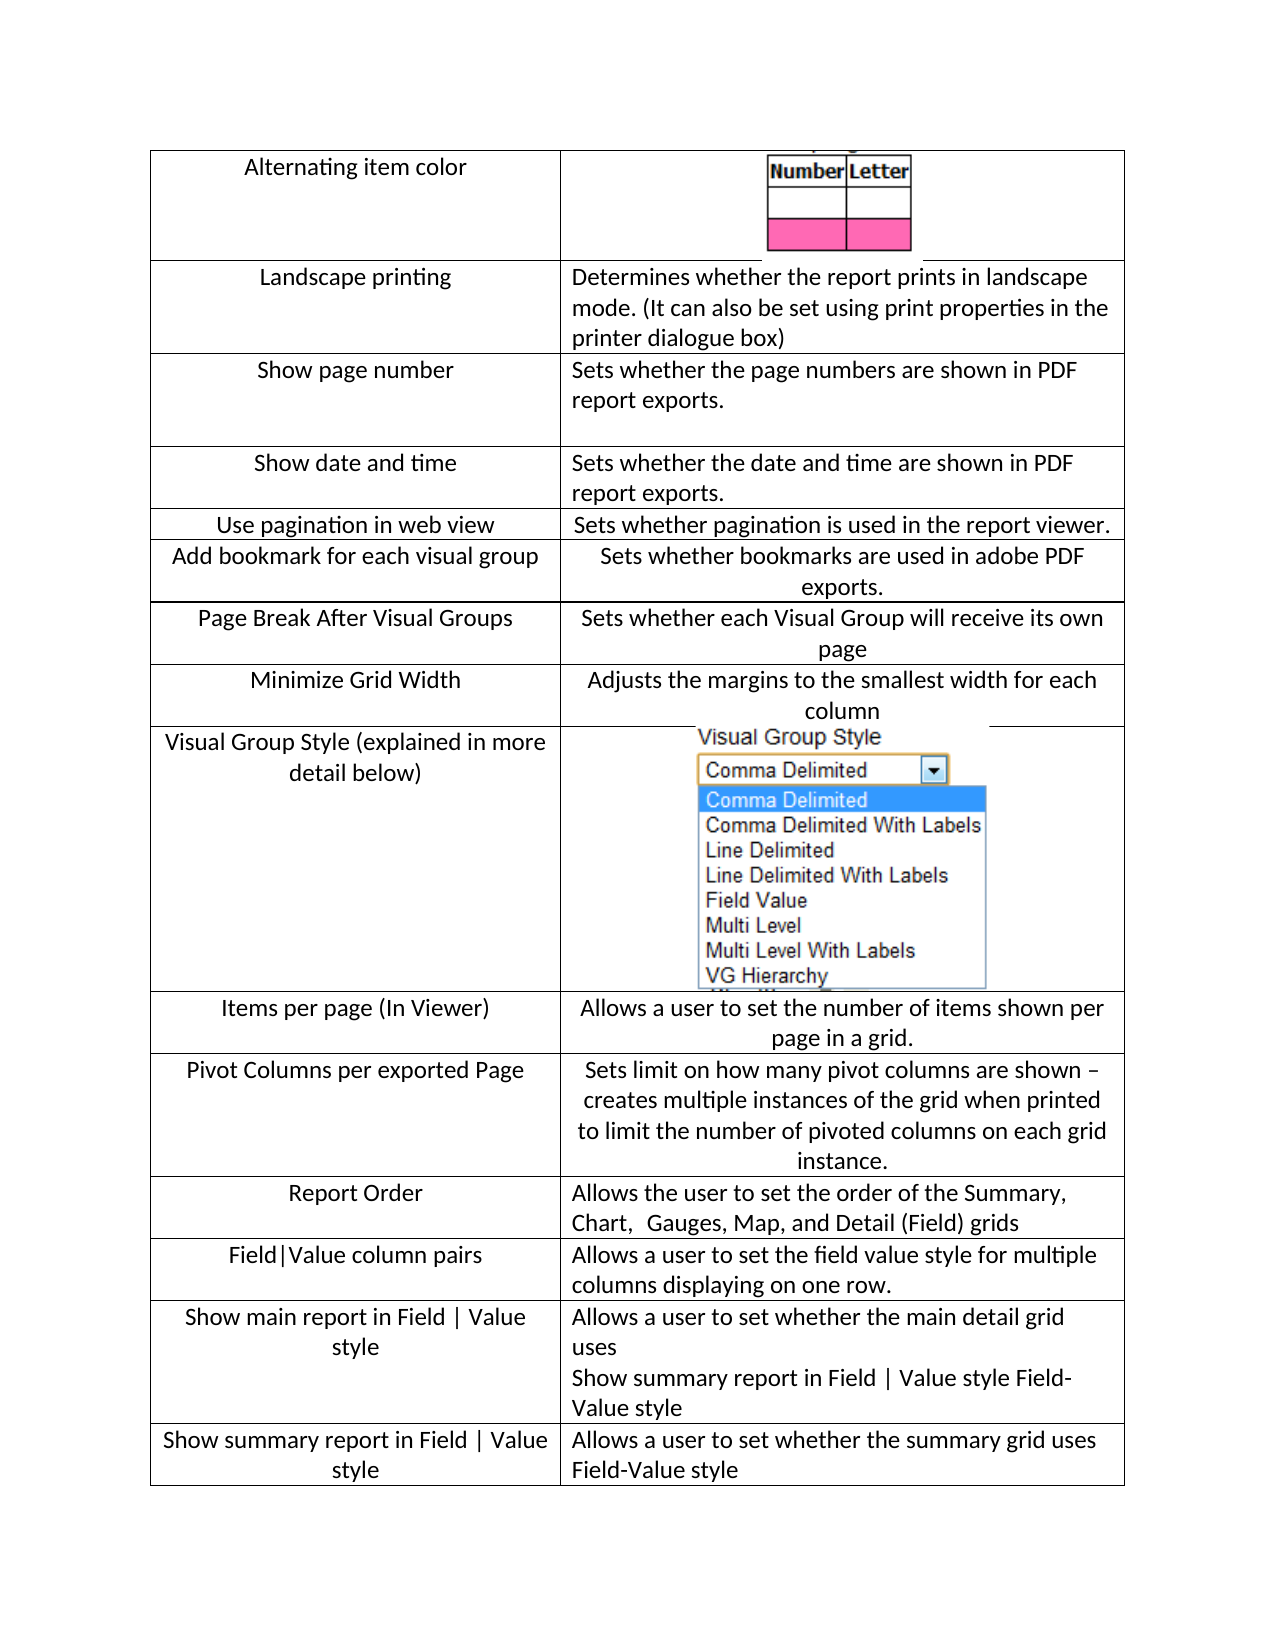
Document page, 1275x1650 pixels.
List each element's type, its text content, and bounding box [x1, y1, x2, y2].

table_cell Allows a user to set the field value style for multiple columns displaying on one row. [561, 1239, 1124, 1300]
table_cell Add bookmark for each visual group [151, 540, 560, 601]
table_cell Sets limit on how many pivot columns are shown – creates multiple instances of the grid when printed to limit the number of pivoted columns on each grid instance. [561, 1054, 1124, 1176]
table_cell [990, 727, 1124, 991]
table_cell Show date and time [151, 447, 560, 508]
table_cell Sets whether pagination is used in the report viewer. [561, 509, 1124, 539]
table_cell Minimize Grid Width [151, 665, 560, 726]
table_cell Allows the user to set the order of the Summary, Chart, Gauges, Map, and Detail (Field) grids [561, 1177, 1124, 1238]
table_cell Use pagination in web view [151, 509, 560, 539]
table_cell Sets whether the page numbers are shown in PDF report exports. [561, 354, 1124, 446]
table_cell Landscape printing [151, 261, 560, 353]
table_cell Adjusts the margins to the smallest width for each column [561, 665, 1124, 726]
table_cell Page Break After Visual Groups [151, 603, 560, 663]
table_cell Show main report in Field | Value style [151, 1301, 560, 1423]
table_cell [561, 727, 695, 991]
table_cell Sets whether each Visual Group will receive its own page [561, 603, 1124, 663]
table_cell Determines whether the report prints in landscape mode. (It can also be set using print properties in the printer dialogue box) [561, 261, 1124, 353]
table_cell Sets whether the date and time are shown in PDF report exports. [561, 447, 1124, 508]
table_cell Allows a user to set whether the summary grid uses Field-Value style [561, 1424, 1124, 1485]
table_cell Alternating item color [151, 151, 560, 260]
table_cell Sets whether bookmarks are used in adobe PDF exports. [561, 540, 1124, 601]
table_cell [561, 151, 762, 260]
table_cell [923, 151, 1124, 260]
table_cell Allows a user to set whether the main detail grid uses Show summary report in Field | Value style Field-Value style [561, 1301, 1124, 1423]
table_cell Report Order [151, 1177, 560, 1238]
table_cell Visual Group Style (explained in more detail below) [151, 727, 560, 991]
table_cell Pivot Columns per exported Page [151, 1054, 560, 1176]
table_cell Show summary report in Field | Value style [151, 1424, 560, 1485]
table_cell Field|Value column pairs [151, 1239, 560, 1300]
table_cell Items per page (In Viewer) [151, 992, 560, 1053]
table_cell Show page number [151, 354, 560, 446]
table_cell Allows a user to set the number of items shown per page in a grid. [561, 992, 1124, 1053]
